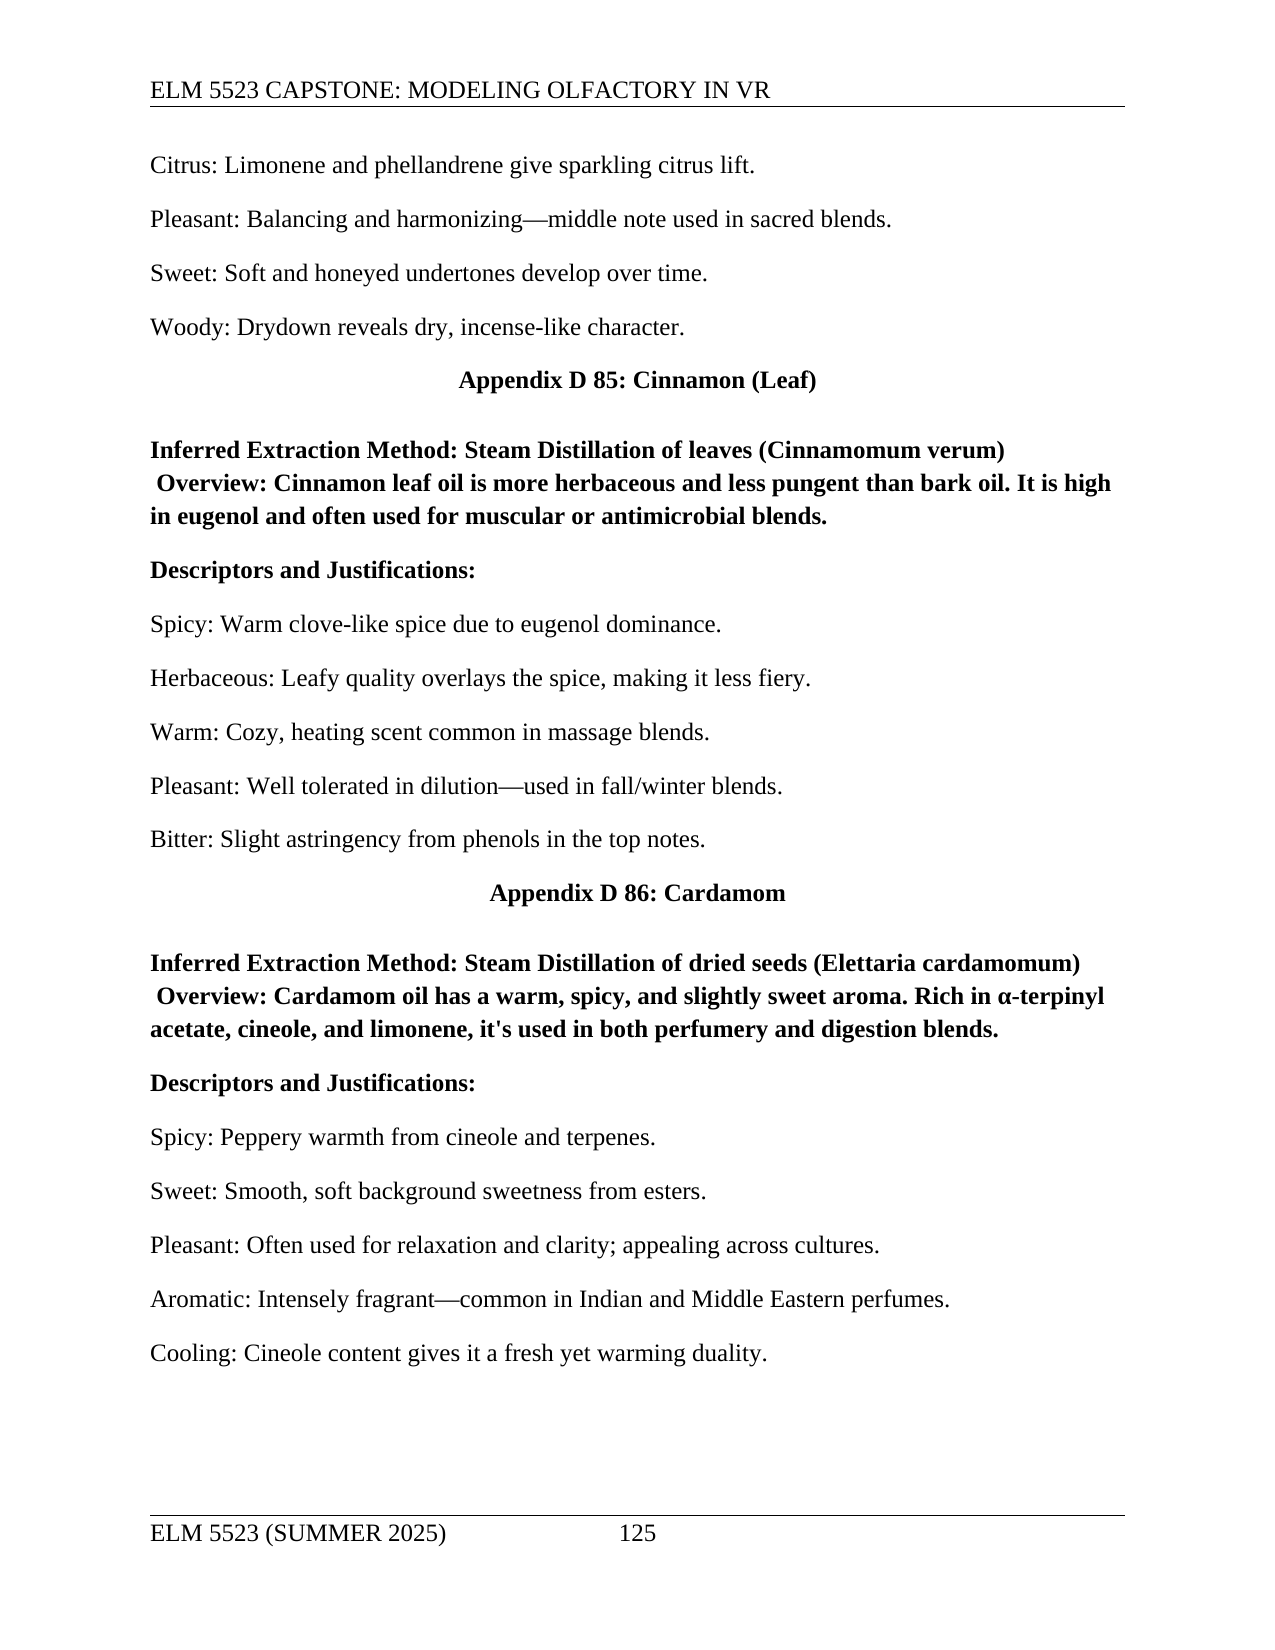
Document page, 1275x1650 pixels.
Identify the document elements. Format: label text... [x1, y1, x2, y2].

text Spicy: Warm clove-like spice due to eugenol dominance. [150, 609, 1125, 638]
text Appendix D 86: Cardamom [150, 878, 1125, 907]
text Inferred Extraction Method: Steam Distillation of leaves (Cinnamomum verum) Overview: Cinnamon leaf oil is more herbaceous and less pungent than bark oil. It is high in eugenol and often used for muscular or antimicrobial blends. [150, 435, 1125, 530]
text Woody: Drydown reveals dry, incense-like character. [150, 312, 1125, 340]
text Aromatic: Intensely fragrant—common in Indian and Middle Eastern perfumes. [150, 1284, 1125, 1312]
text Appendix D 85: Cinnamon (Leaf) [150, 365, 1125, 394]
text Cooling: Cineole content gives it a fresh yet warming duality. [150, 1338, 1125, 1366]
text Spicy: Peppery warmth from cineole and terpenes. [150, 1122, 1125, 1151]
text Descriptors and Justifications: [150, 555, 1125, 584]
text Inferred Extraction Method: Steam Distillation of dried seeds (Elettaria cardamomum) Overview: Cardamom oil has a warm, spicy, and slightly sweet aroma. Rich in α-terpinyl acetate, cineole, and limonene, it's used in both perfumery and digestion blends. [150, 948, 1125, 1043]
text Pleasant: Balancing and harmonizing—middle note used in sacred blends. [150, 204, 1125, 233]
text Descriptors and Justifications: [150, 1068, 1125, 1097]
text Citrus: Limonene and phellandrene give sparkling citrus lift. [150, 150, 1125, 179]
text Sweet: Soft and honeyed undertones develop over time. [150, 258, 1125, 286]
text Warm: Cozy, heating scent common in massage blends. [150, 717, 1125, 746]
text Pleasant: Often used for relaxation and clarity; appealing across cultures. [150, 1230, 1125, 1259]
text Herbaceous: Leafy quality overlays the spice, making it less fiery. [150, 663, 1125, 692]
text Sweet: Smooth, soft background sweetness from esters. [150, 1176, 1125, 1205]
text Pleasant: Well tolerated in dilution—used in fall/winter blends. [150, 771, 1125, 799]
text Bitter: Slight astringency from phenols in the top notes. [150, 824, 1125, 853]
